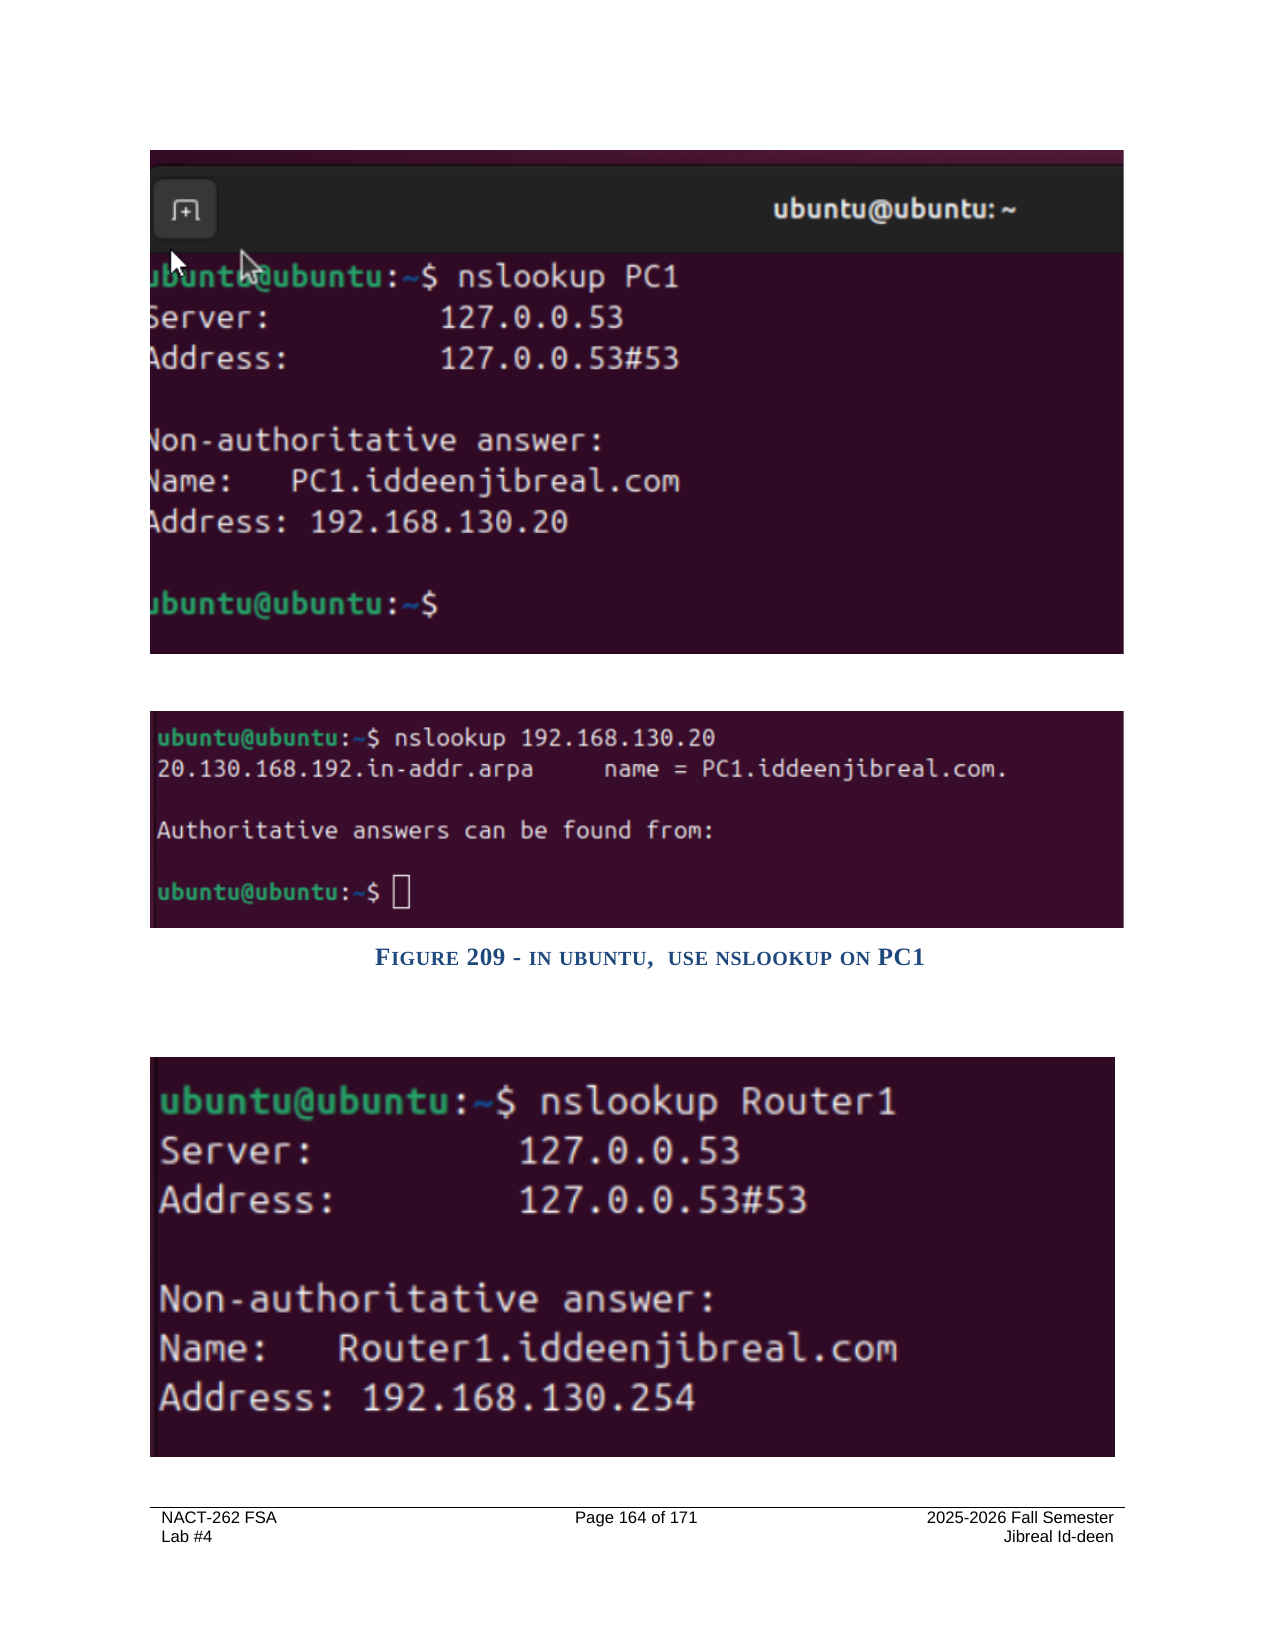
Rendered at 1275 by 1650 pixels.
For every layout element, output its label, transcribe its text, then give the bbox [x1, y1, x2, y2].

picture [150, 1057, 1115, 1457]
picture [150, 150, 1124, 654]
picture [150, 711, 1124, 928]
